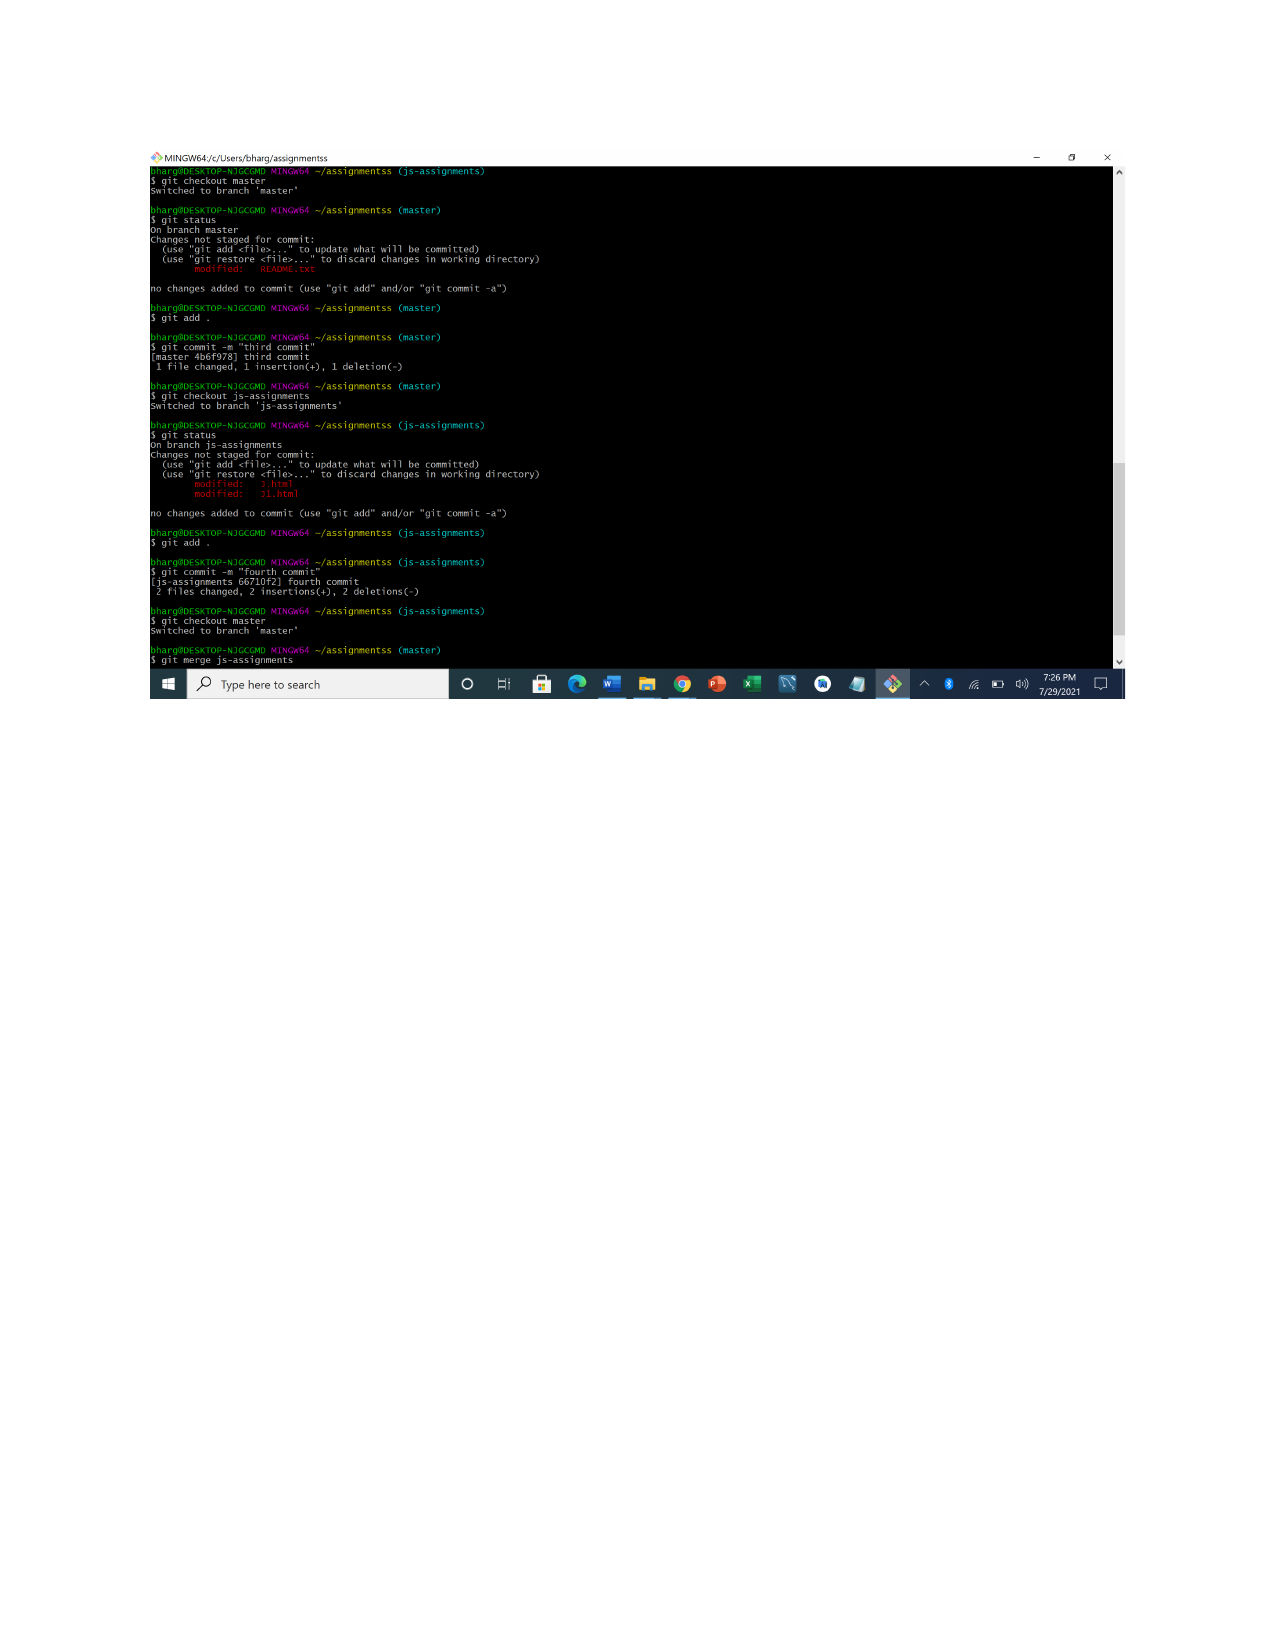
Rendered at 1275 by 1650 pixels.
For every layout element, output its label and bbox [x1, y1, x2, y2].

picture [150, 150, 1125, 699]
